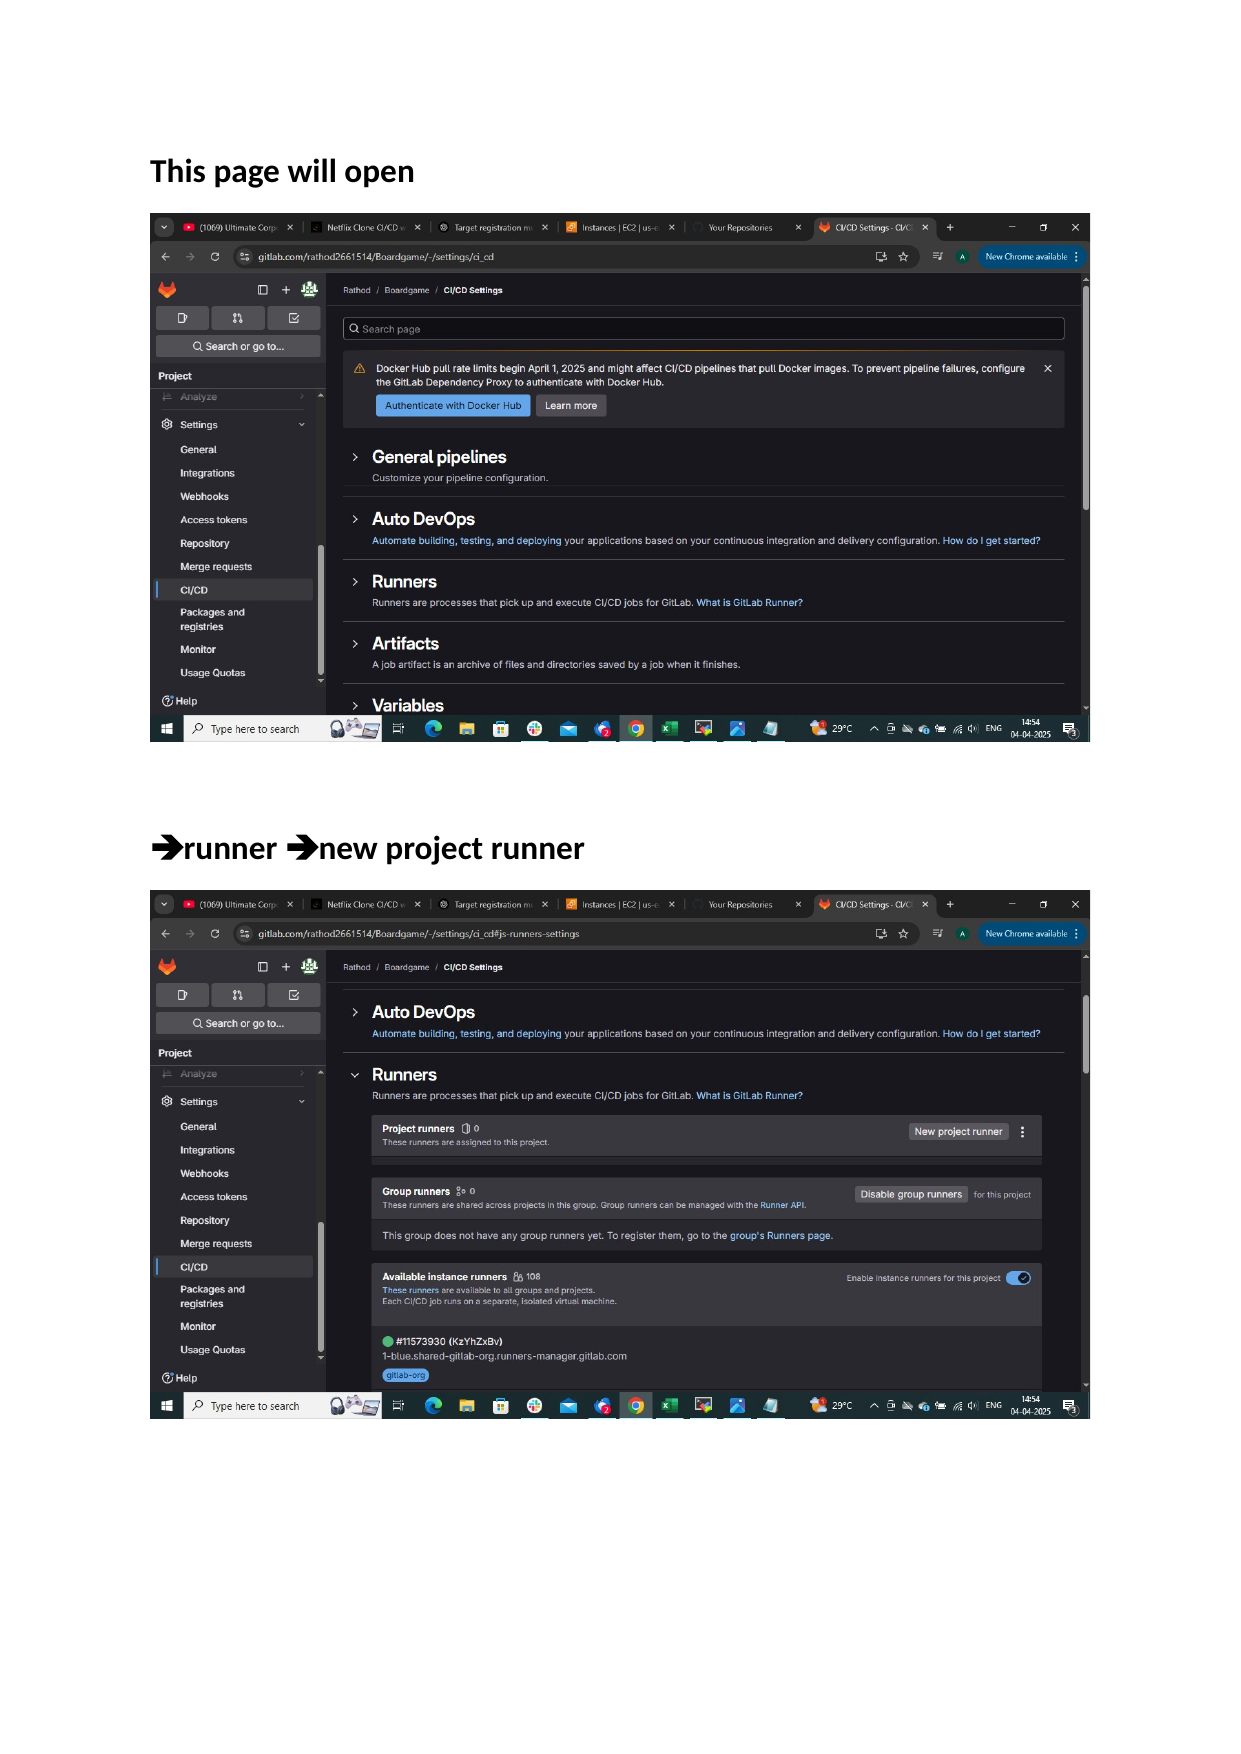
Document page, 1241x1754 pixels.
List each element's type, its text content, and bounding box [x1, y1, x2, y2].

picture [150, 890, 1091, 1419]
picture [150, 213, 1091, 742]
text This page will open [150, 150, 1090, 191]
text runner new project runner [150, 827, 1090, 867]
